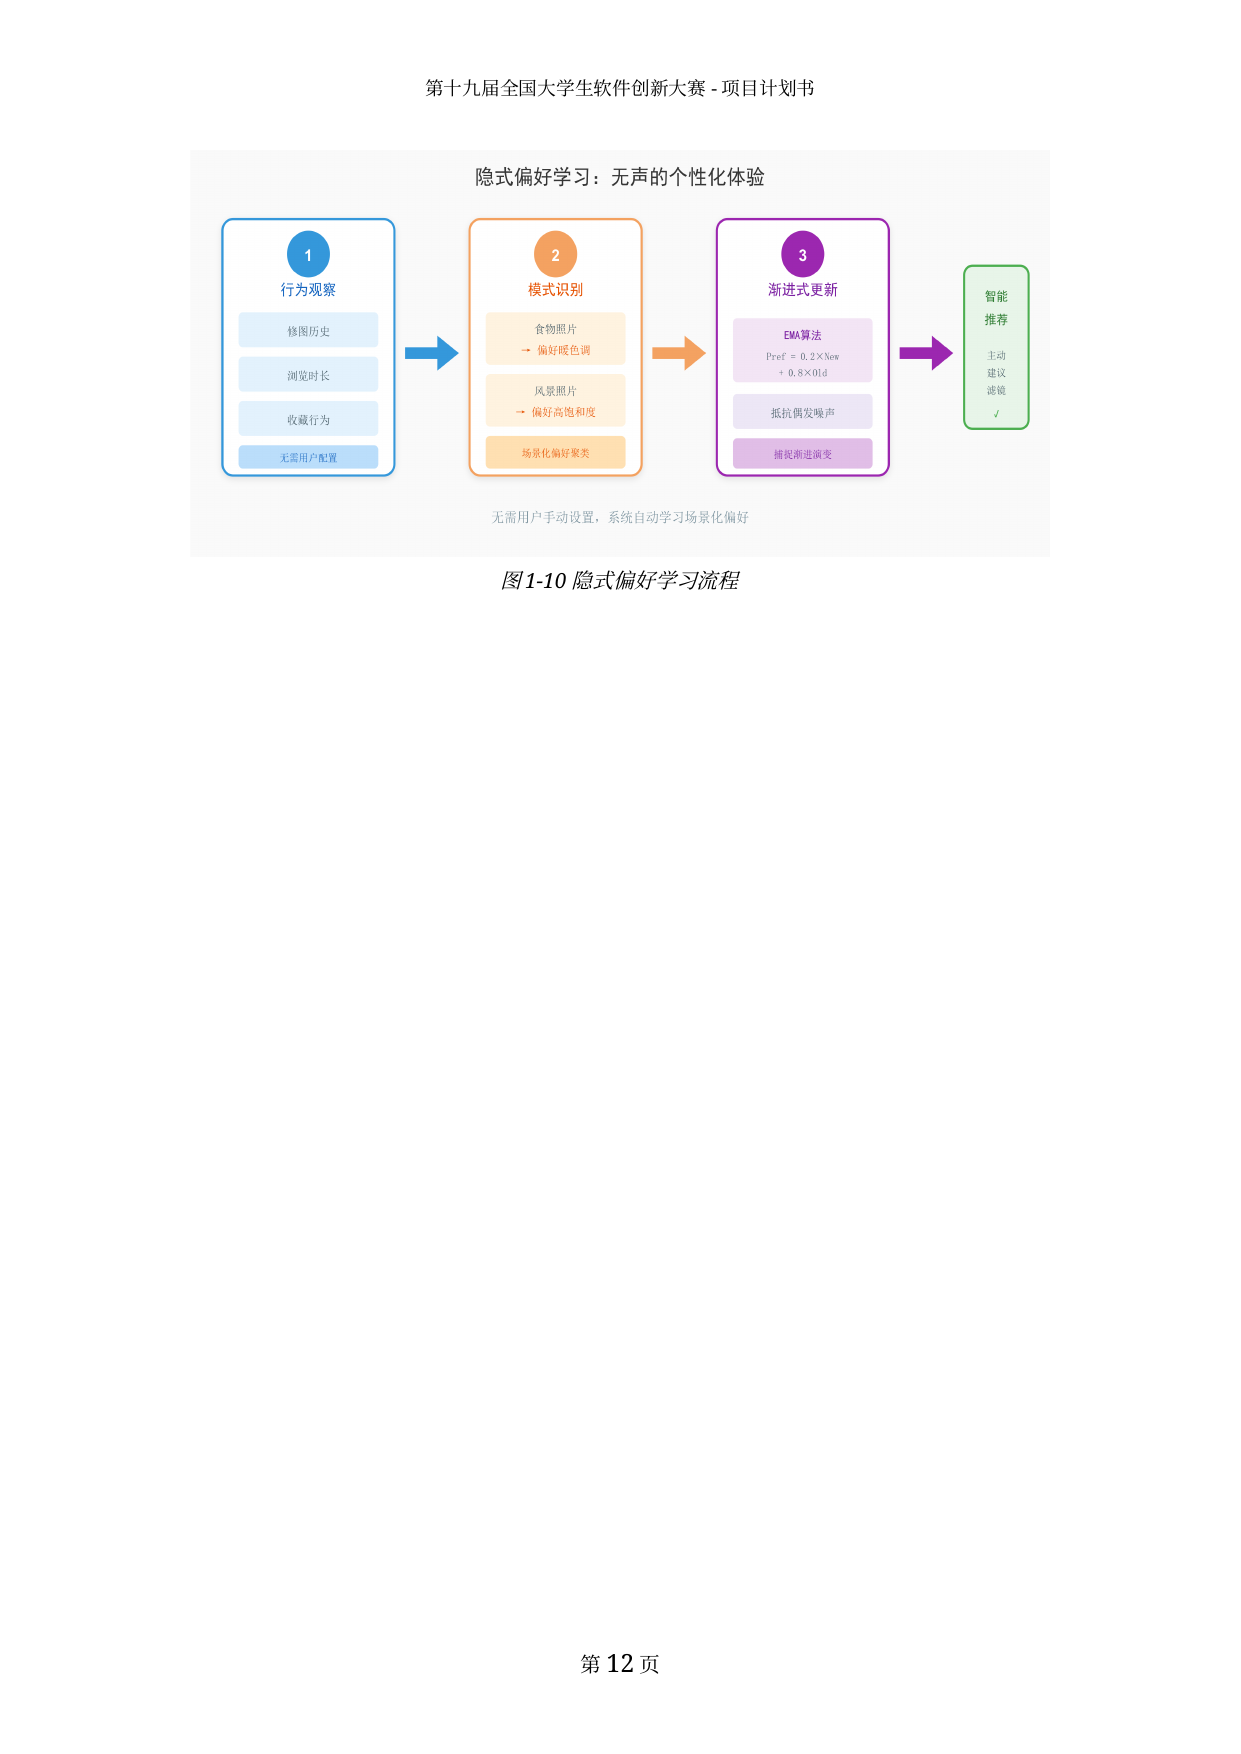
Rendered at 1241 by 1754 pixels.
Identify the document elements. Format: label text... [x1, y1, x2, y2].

picture [190, 150, 1050, 557]
text 图1-10 隐式偏好学习流程 [187, 564, 1053, 595]
